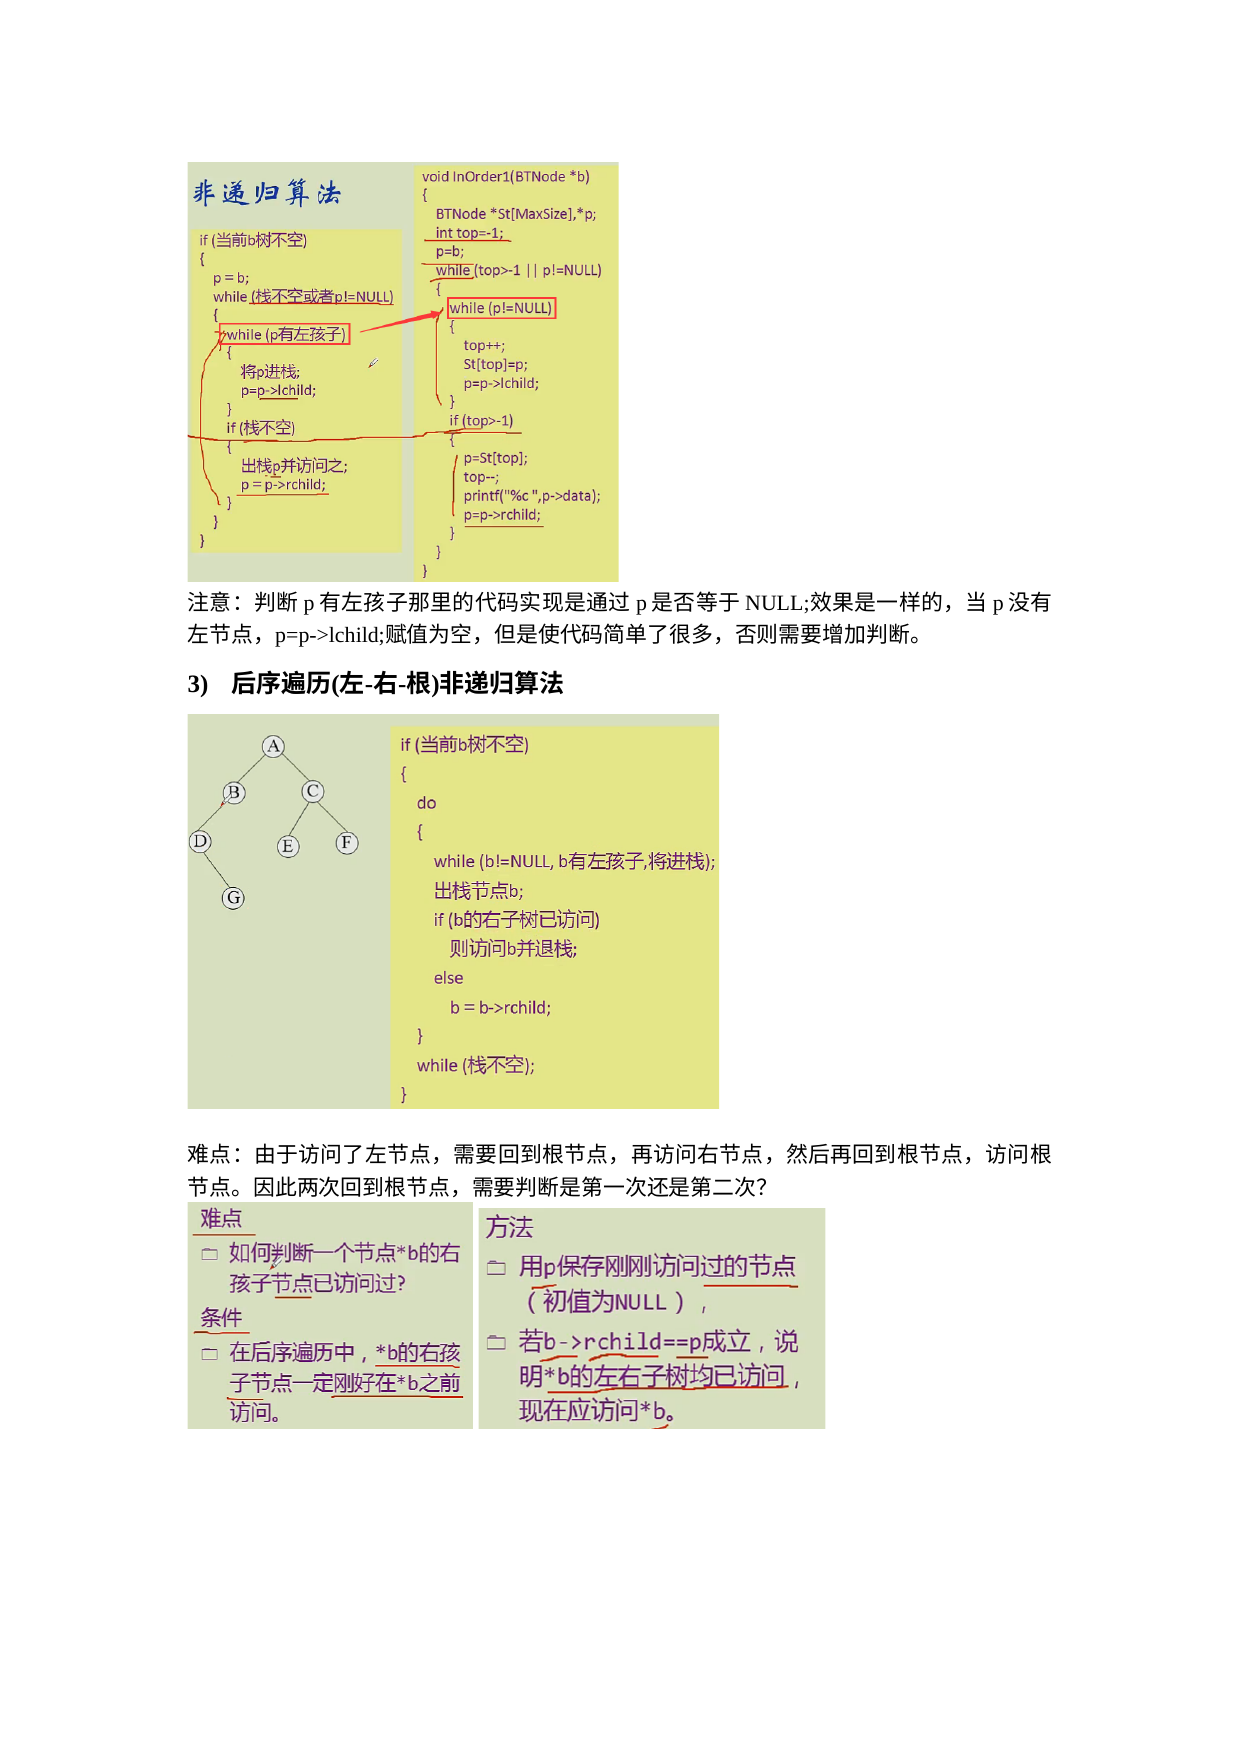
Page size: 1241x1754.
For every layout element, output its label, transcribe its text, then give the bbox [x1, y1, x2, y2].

picture [187, 1202, 473, 1429]
subtitle 后序遍历(左-右-根)非递归算法 [187, 649, 1053, 714]
picture [187, 714, 720, 1109]
text 注意：判断p有左孩子那里的代码实现是通过p是否等于NULL;效果是一样的，当p没有左节点，p=p->lchild;赋值为空，但是使代码简单了很多，否则需要增加判断。 [187, 584, 1053, 649]
picture [478, 1208, 826, 1429]
text 难点：由于访问了左节点，需要回到根节点，再访问右节点，然后再回到根节点，访问根节点。因此两次回到根节点，需要判断是第一次还是第二次？ [187, 1137, 1053, 1202]
picture [187, 162, 619, 582]
